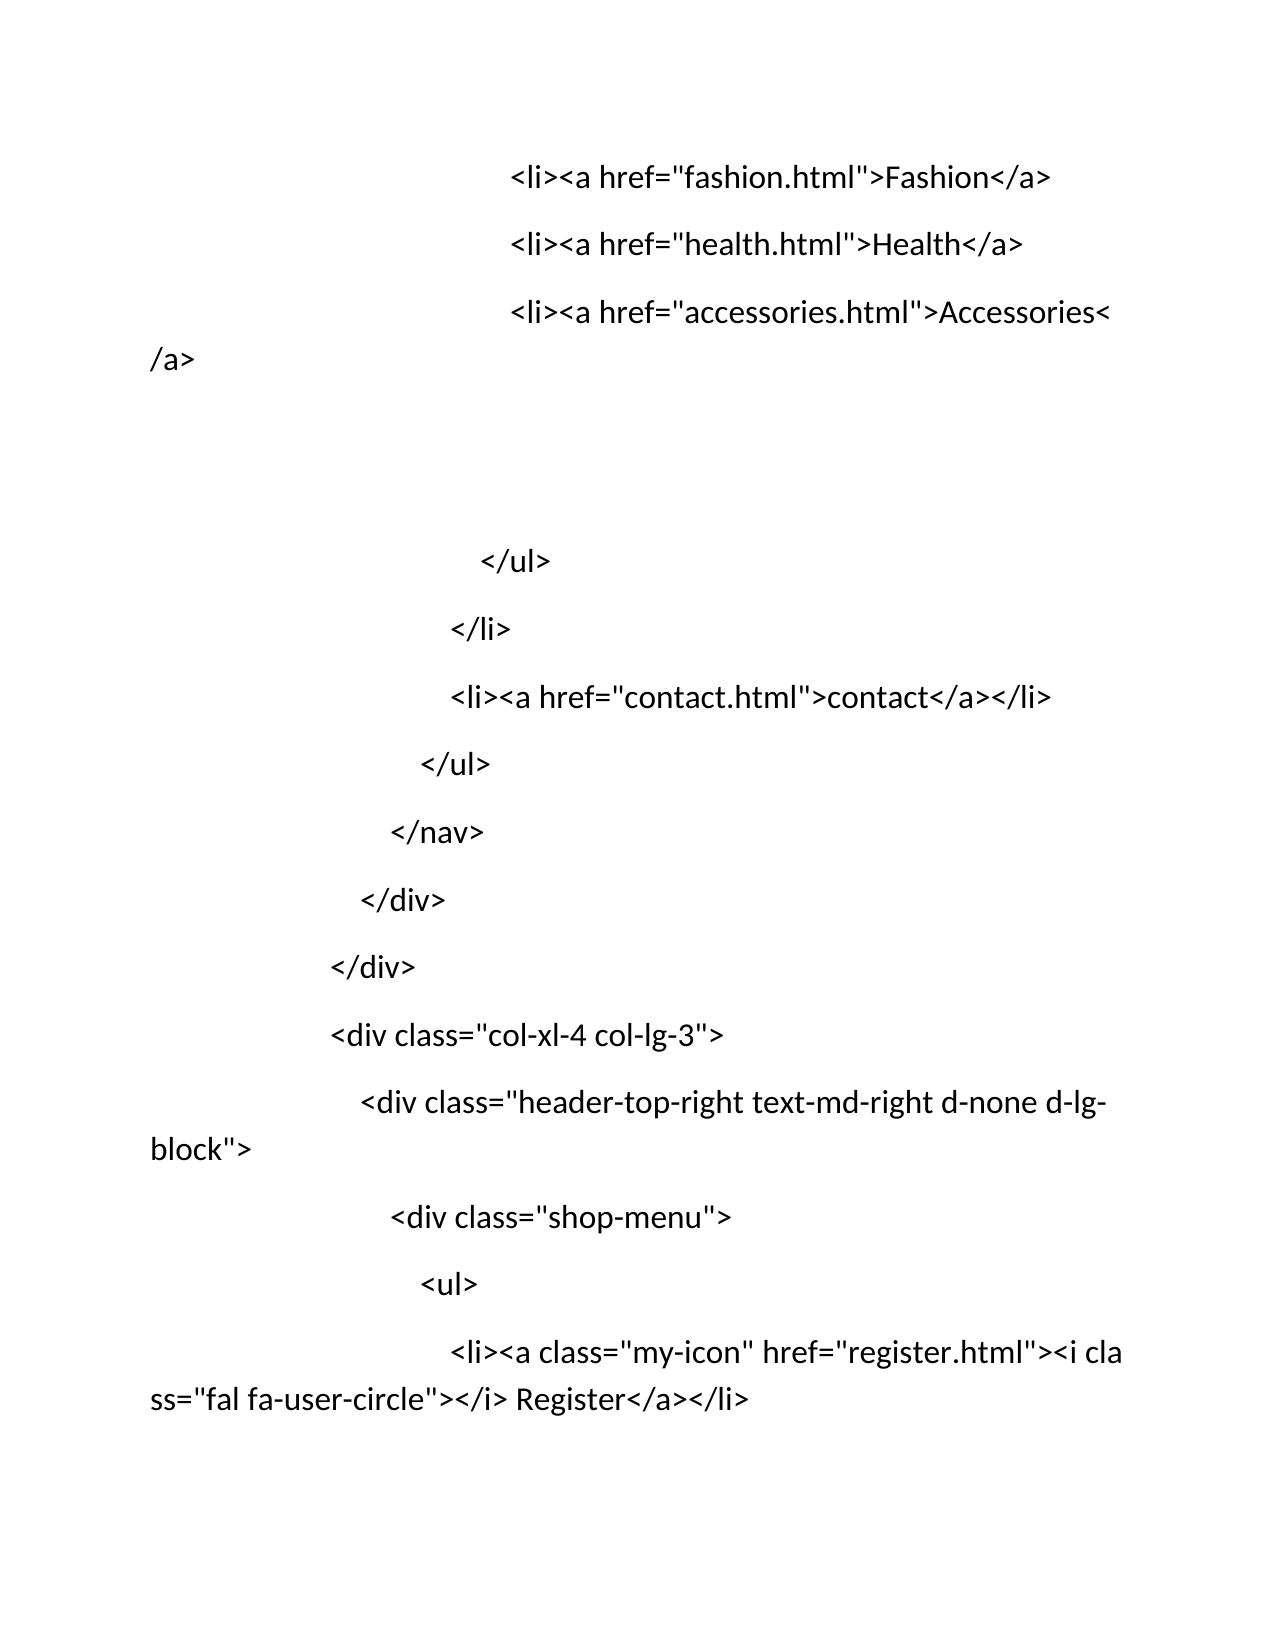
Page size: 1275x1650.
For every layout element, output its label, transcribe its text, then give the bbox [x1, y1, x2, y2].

text <li><a href="fashion.html">Fashion</a> [150, 156, 1125, 196]
text <div class="shop-menu"> [150, 1196, 1125, 1236]
text </nav> [150, 811, 1125, 852]
text <li><a href="health.html">Health</a> [150, 223, 1125, 264]
text <li><a href="accessories.html">Accessories</a> [150, 291, 1125, 378]
text <ul> [150, 1263, 1125, 1304]
text <div class="header-top-right text-md-right d-none d-lg-block"> [150, 1081, 1125, 1169]
text <li><a href="contact.html">contact</a></li> [150, 676, 1125, 716]
text <div class="col-xl-4 col-lg-3"> [150, 1014, 1125, 1054]
text </li> [150, 608, 1125, 649]
text </div> [150, 946, 1125, 987]
text </ul> [150, 541, 1125, 581]
text <li><a class="my-icon" href="register.html"><i class="fal fa-user-circle"></i> Register</a></li> [150, 1331, 1125, 1418]
text </div> [150, 878, 1125, 919]
text </ul> [150, 743, 1125, 784]
